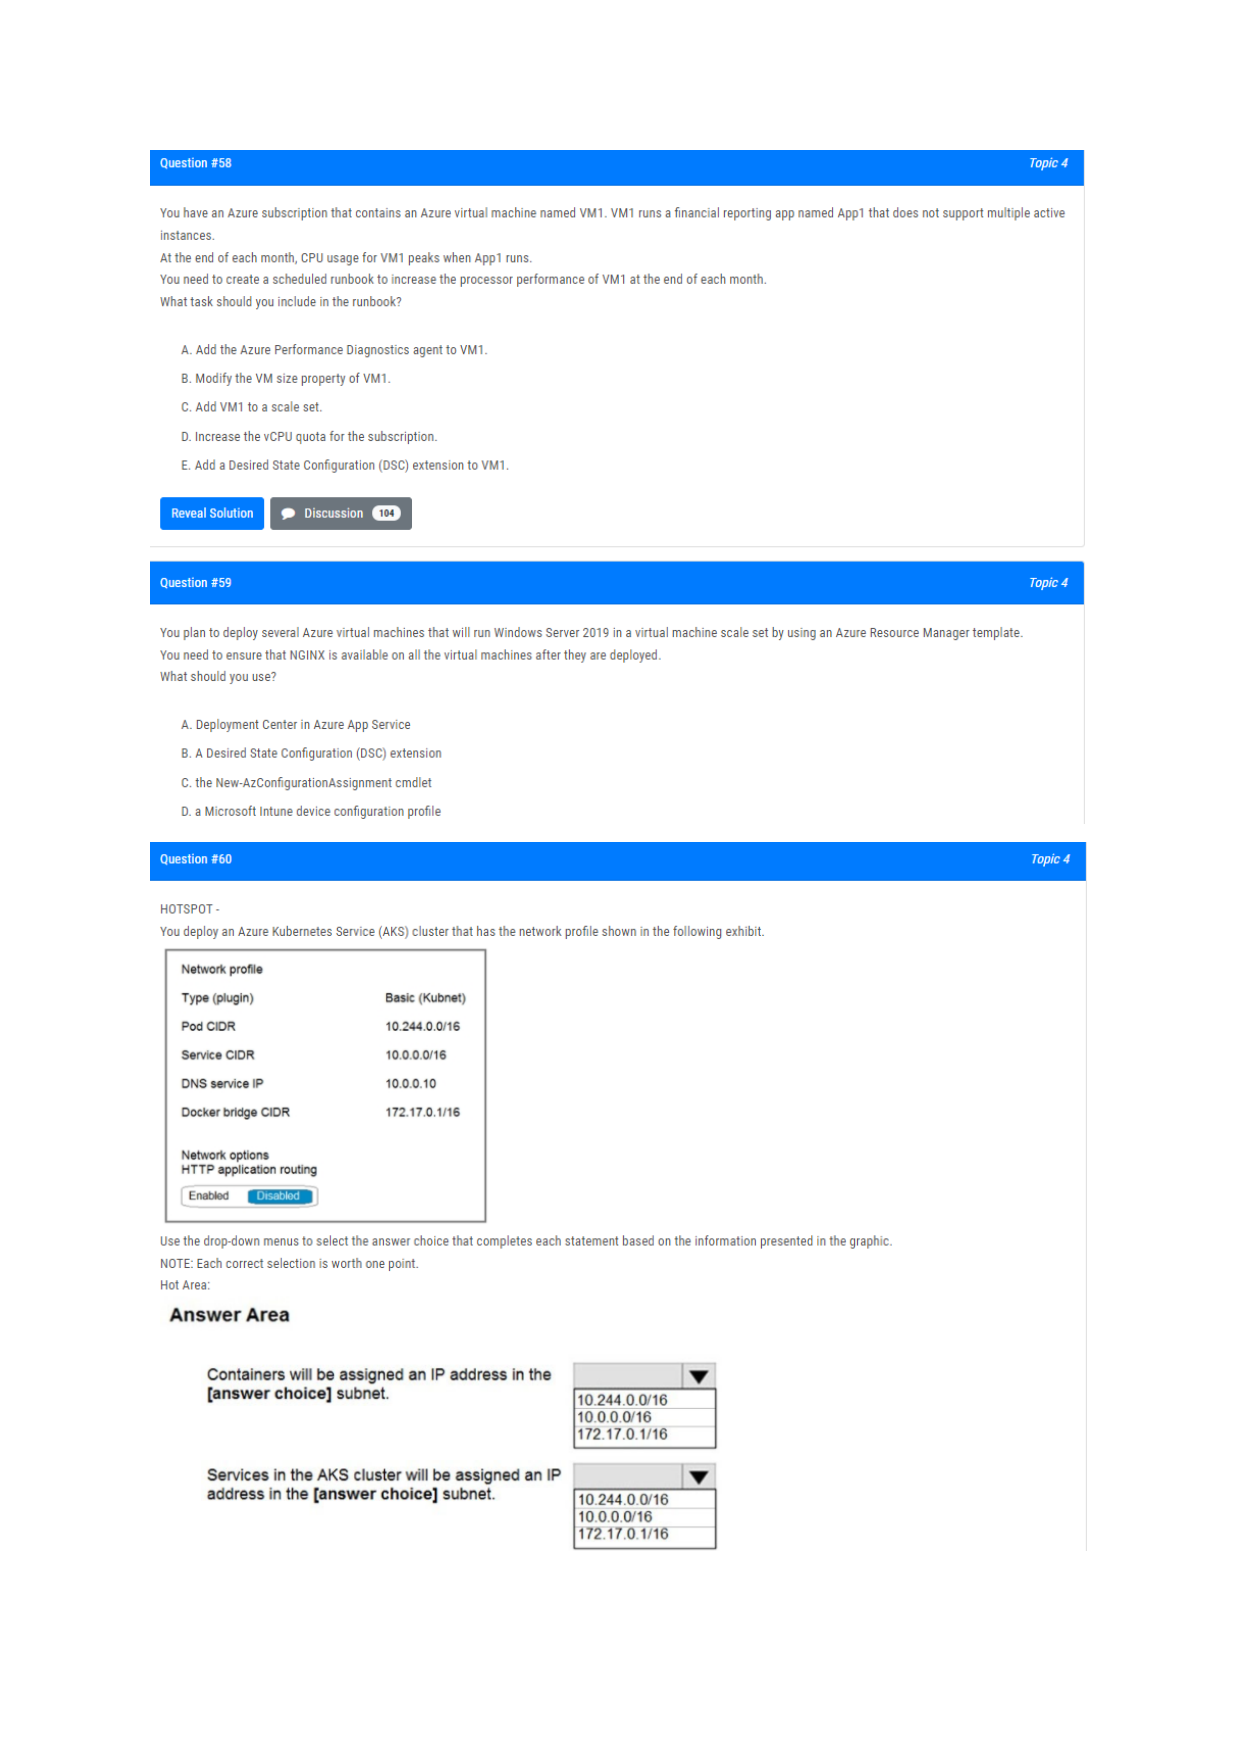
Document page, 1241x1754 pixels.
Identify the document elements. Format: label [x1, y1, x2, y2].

picture [150, 842, 1091, 1551]
picture [150, 150, 1091, 824]
